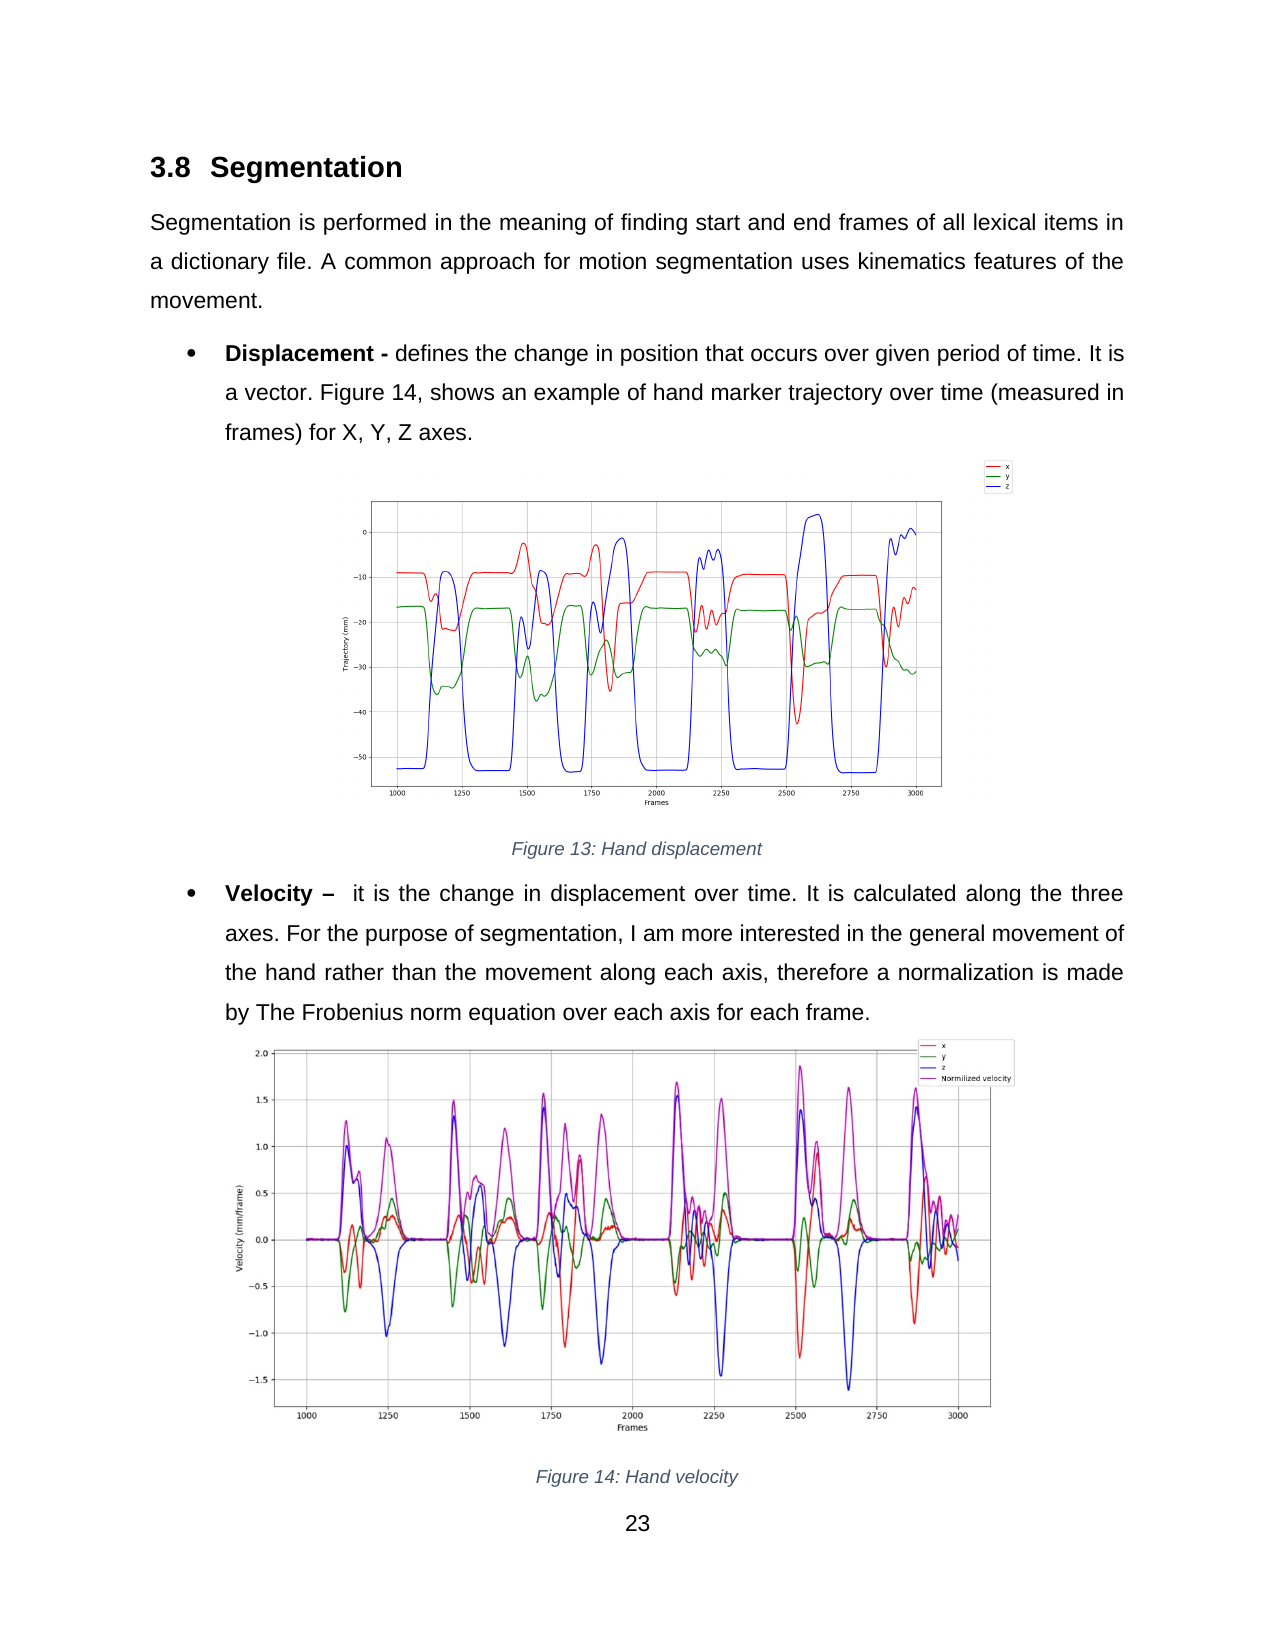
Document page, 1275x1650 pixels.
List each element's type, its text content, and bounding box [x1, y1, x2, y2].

text Figure 14: Hand velocity [150, 1466, 1125, 1488]
picture [225, 1037, 1016, 1441]
text Figure 13: Hand displacement [150, 838, 1125, 859]
list Velocity – it is the change in displacement over time. It is calculated along the three axes. For the purpose of segmentation, I am more interested in the general movement of the hand rather than the movement along each axis, therefore a normalization is made by The Frobenius norm equation over each axis for each frame. [187, 880, 1125, 1025]
subtitle Segmentation [150, 150, 1125, 183]
list Displacement - defines the change in position that occurs over given period of time. It is a vector. Figure 14, shows an example of hand marker trajectory over time (measured in frames) for X, Y, Z axes. [187, 339, 1125, 445]
picture [335, 457, 1015, 812]
text Segmentation is performed in the meaning of finding start and end frames of all lexical items in a dictionary file. A common approach for motion segmentation uses kinematics features of the movement. [150, 208, 1125, 314]
